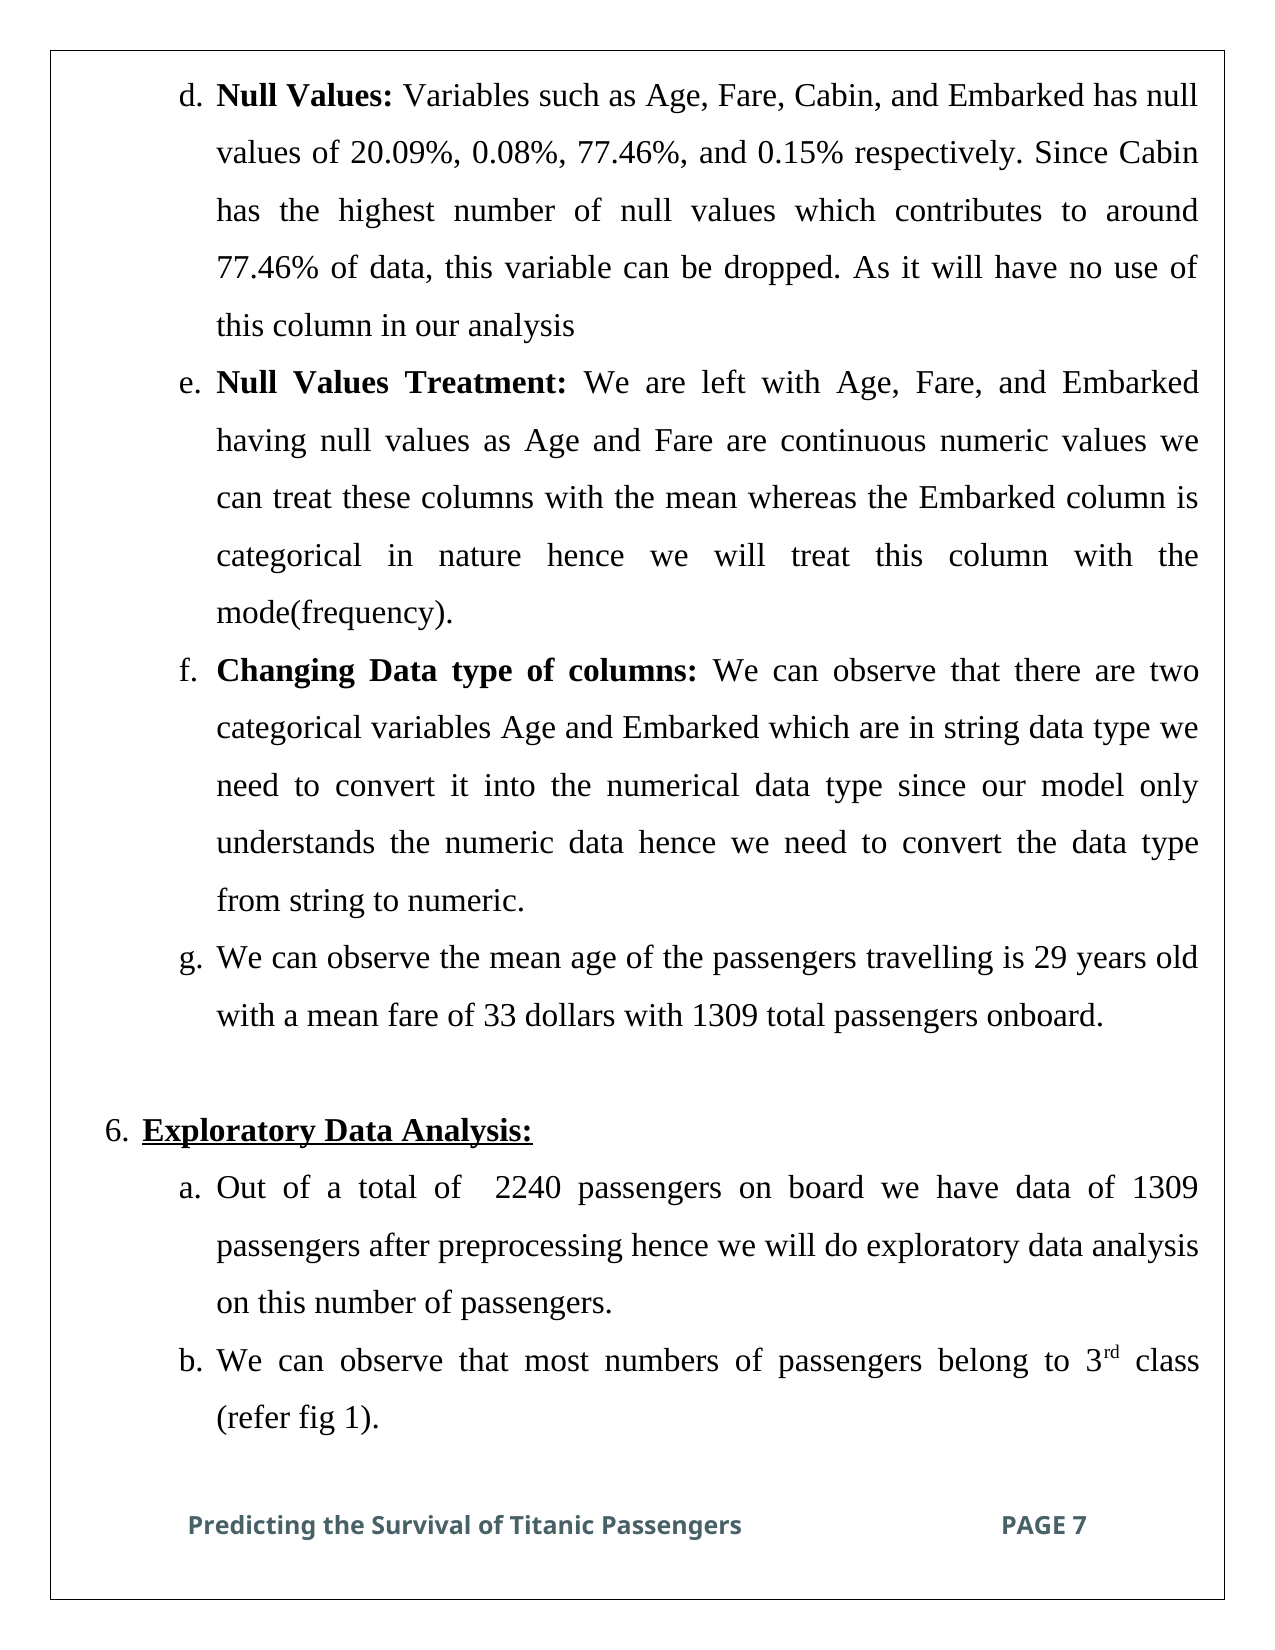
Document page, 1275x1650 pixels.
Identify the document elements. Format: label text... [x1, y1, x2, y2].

list Null Values: Variables such as Age, Fare, Cabin, and Embarked has null values of 20.09%, 0.08%, 77.46%, and 0.15% respectively. Since Cabin has the highest number of null values which contributes to around 77.46% of data, this variable can be dropped. As it will have no use of this column in our analysis [178, 75, 1200, 343]
list We can observe that most numbers of passengers belong to 3rd class (refer fig 1). [178, 1340, 1200, 1436]
list We can observe the mean age of the passengers travelling is 29 years old with a mean fare of 33 dollars with 1309 total passengers onboard. [178, 937, 1200, 1033]
list Changing Data type of columns: We can observe that there are two categorical variables Age and Embarked which are in string data type we need to convert it into the numerical data type since our model only understands the numeric data hence we need to convert the data type from string to numeric. [178, 650, 1200, 918]
list Exploratory Data Analysis: [104, 1110, 1200, 1148]
list Out of a total of 2240 passengers on board we have data of 1309 passengers after preprocessing hence we will do exploratory data analysis on this number of passengers. [178, 1167, 1200, 1321]
list Null Values Treatment: We are left with Age, Fare, and Embarked having null values as Age and Fare are continuous numeric values we can treat these columns with the mean whereas the Embarked column is categorical in nature hence we will treat this column with the mode(frequency). [178, 362, 1200, 631]
